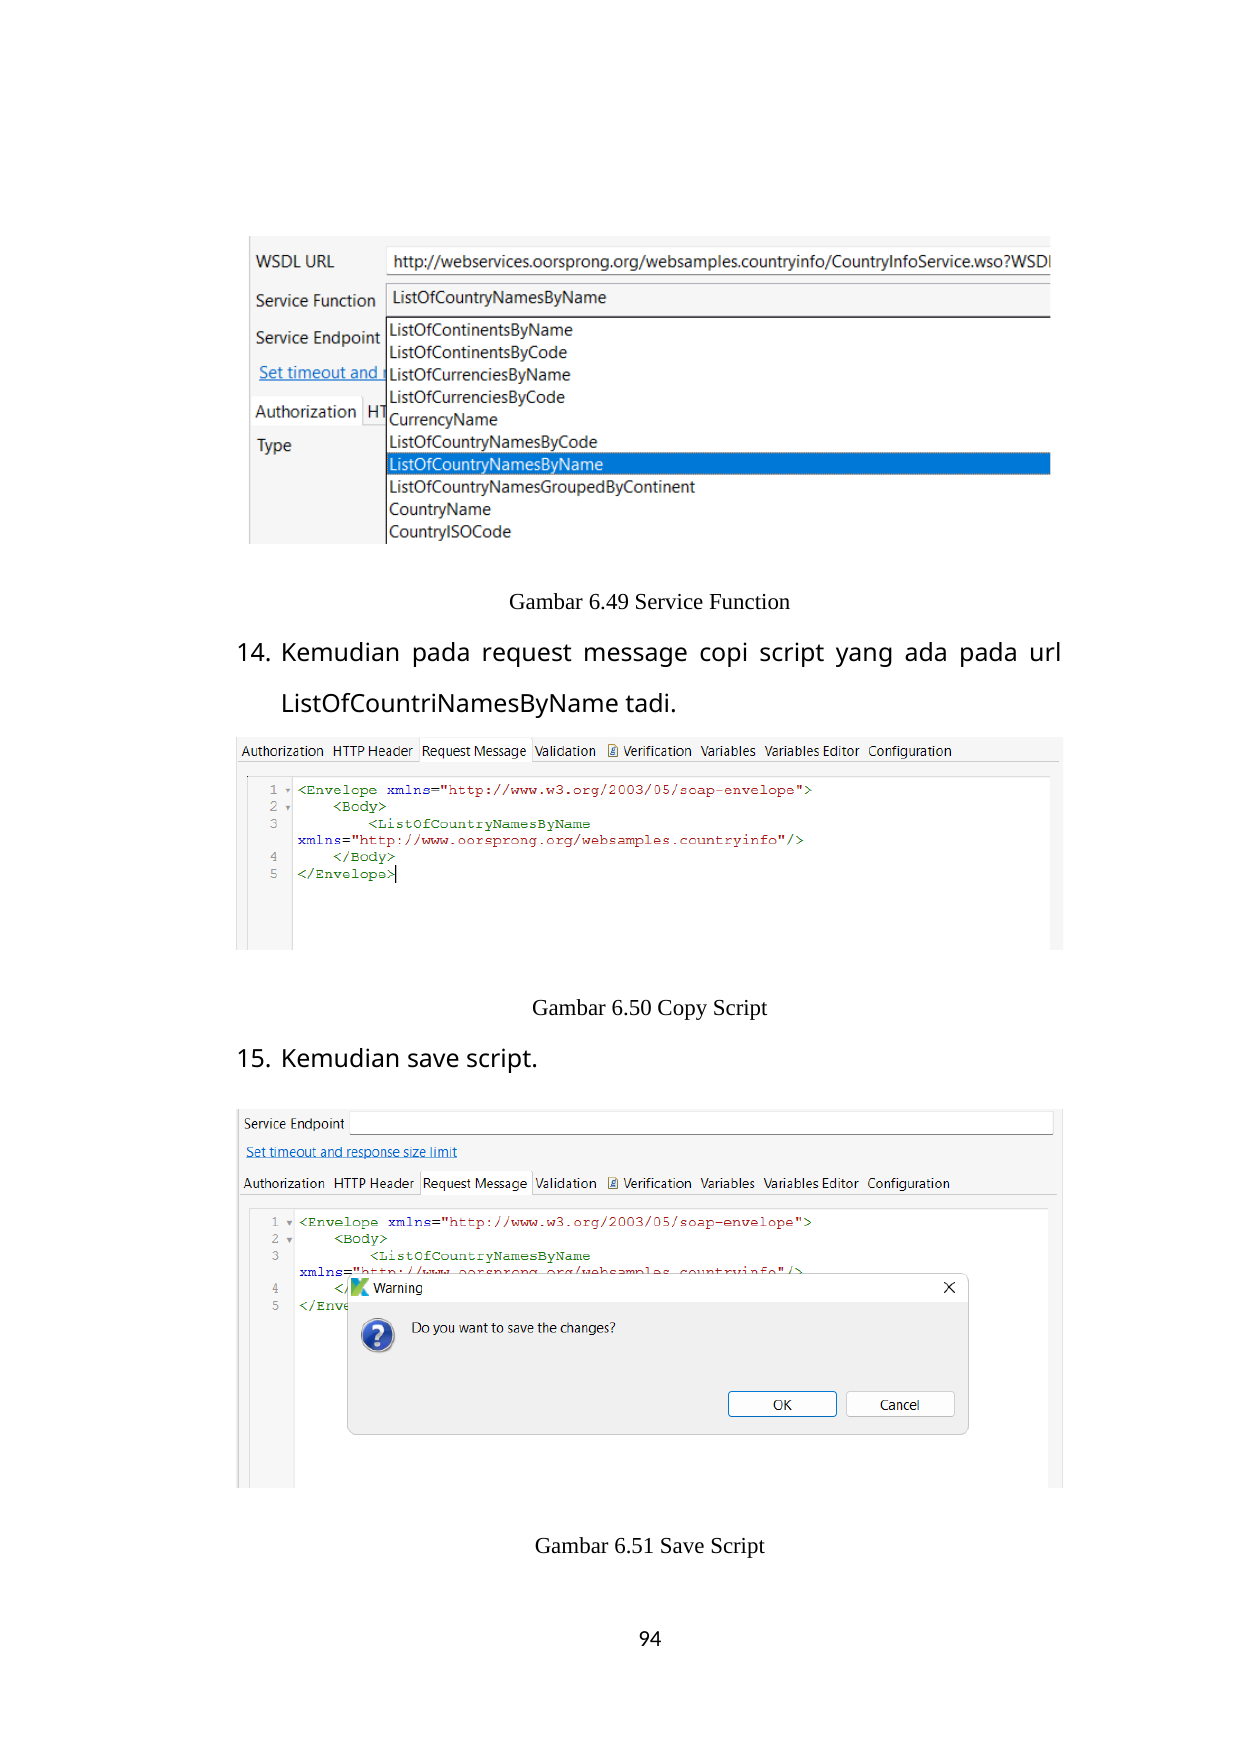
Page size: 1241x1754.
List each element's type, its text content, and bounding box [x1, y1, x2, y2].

list Kemudian pada request message copi script yang ada pada url ListOfCountriNamesByName tadi. [236, 635, 1063, 720]
list Kemudian save script. [236, 1041, 1063, 1075]
picture [236, 1109, 1064, 1488]
picture [236, 737, 1064, 950]
picture [248, 236, 1051, 544]
